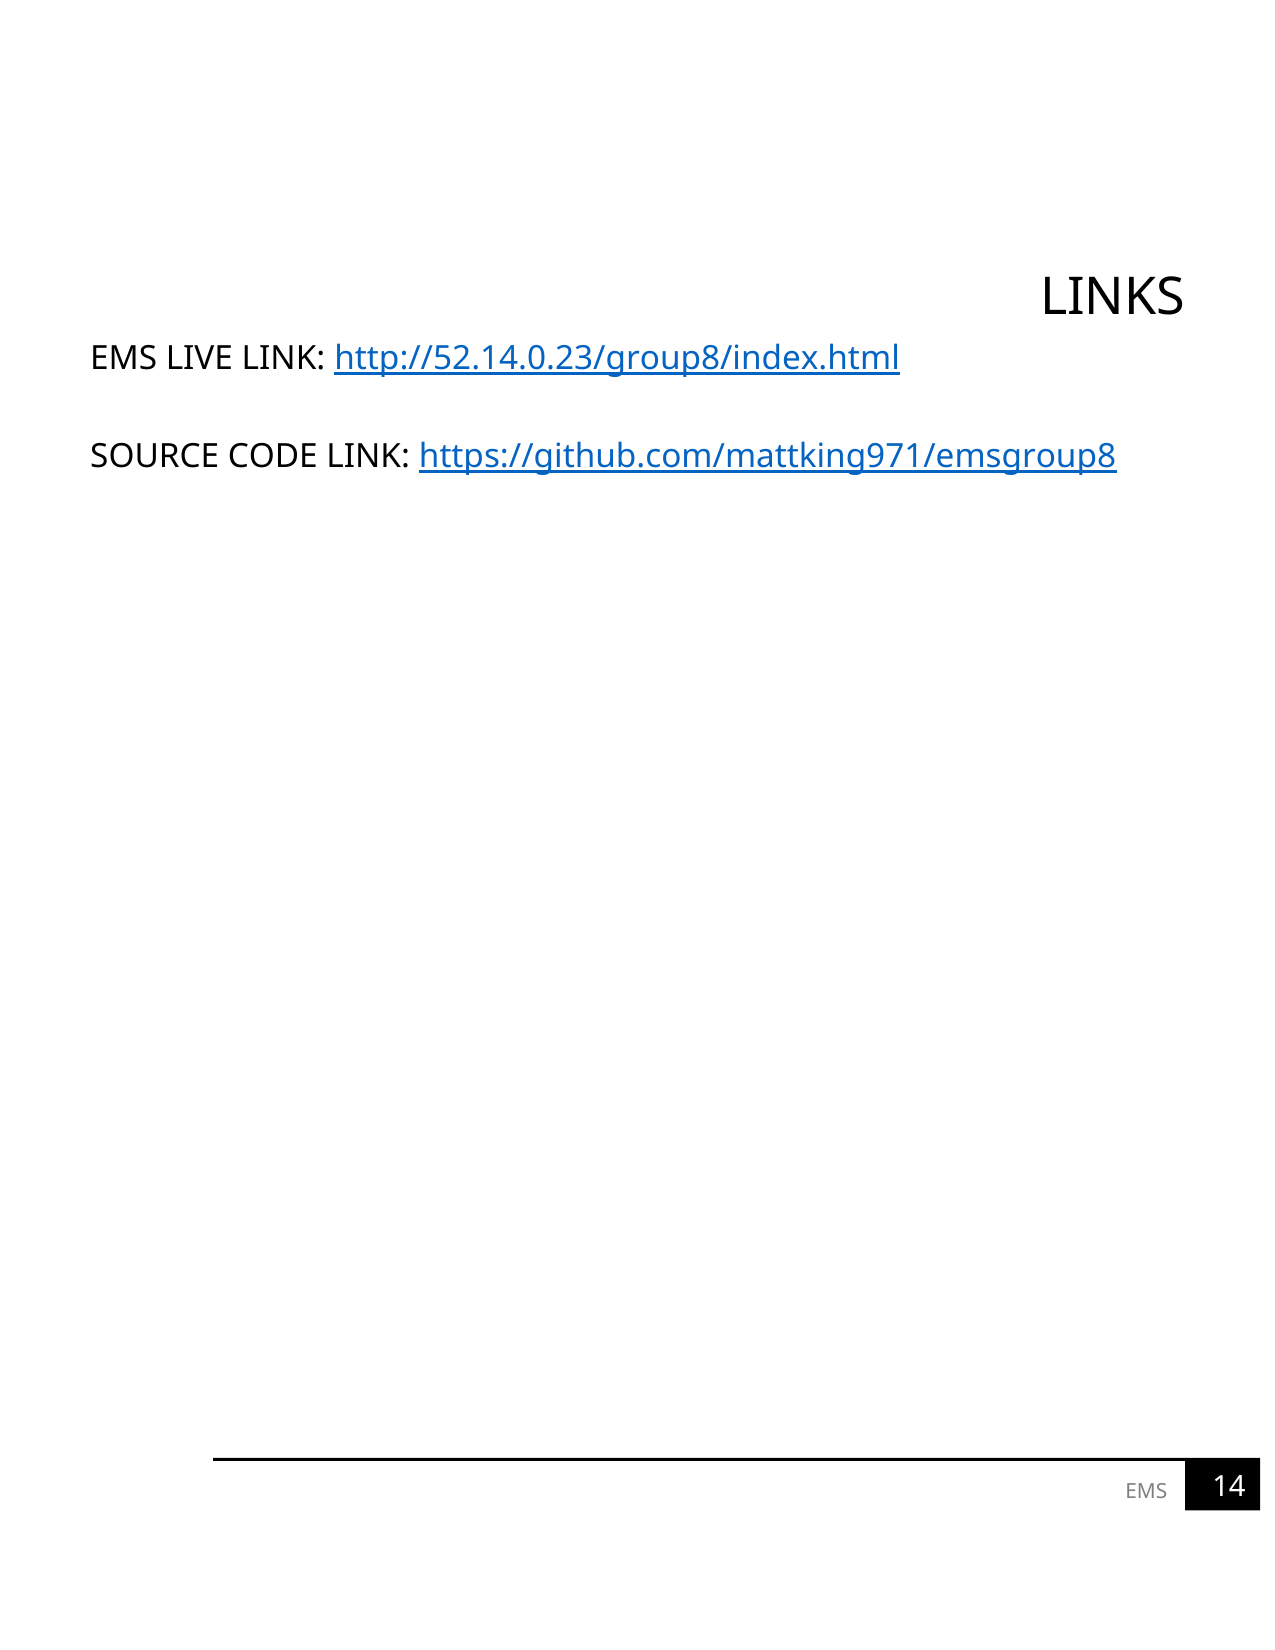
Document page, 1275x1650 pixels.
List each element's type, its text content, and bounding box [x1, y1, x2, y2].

text EMS LIVE LINK: http://52.14.0.23/group8/index.html [90, 334, 1185, 379]
subtitle Links [90, 259, 1185, 330]
text SOURCE CODE LINK: https://github.com/mattking971/emsgroup8 [90, 432, 1185, 477]
